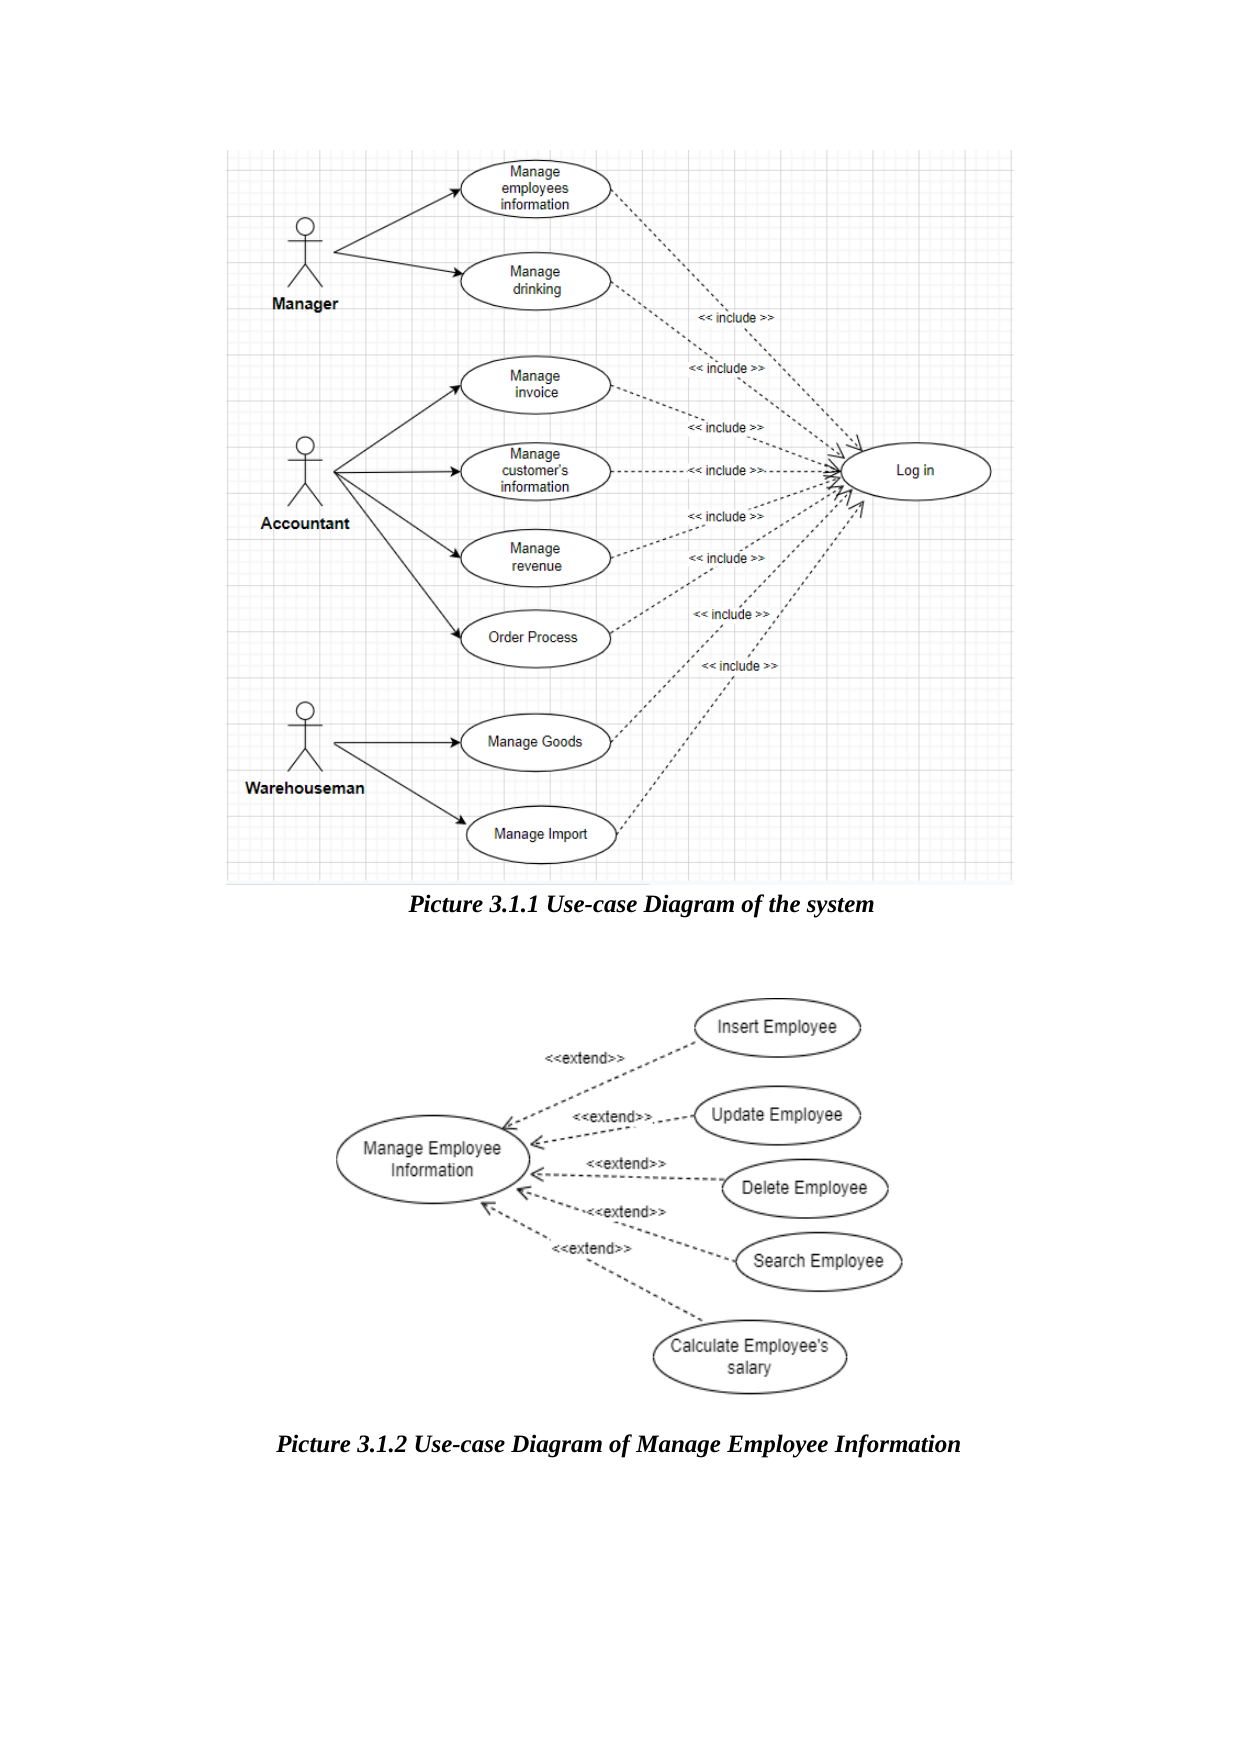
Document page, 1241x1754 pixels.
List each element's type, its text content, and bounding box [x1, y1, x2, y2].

picture [226, 150, 1014, 885]
text Picture 3.1.2 Use-case Diagram of Manage Employee Information [124, 1429, 1115, 1458]
text Picture 3.1.1 Use-case Diagram of the system [170, 889, 1115, 917]
picture [336, 998, 904, 1396]
